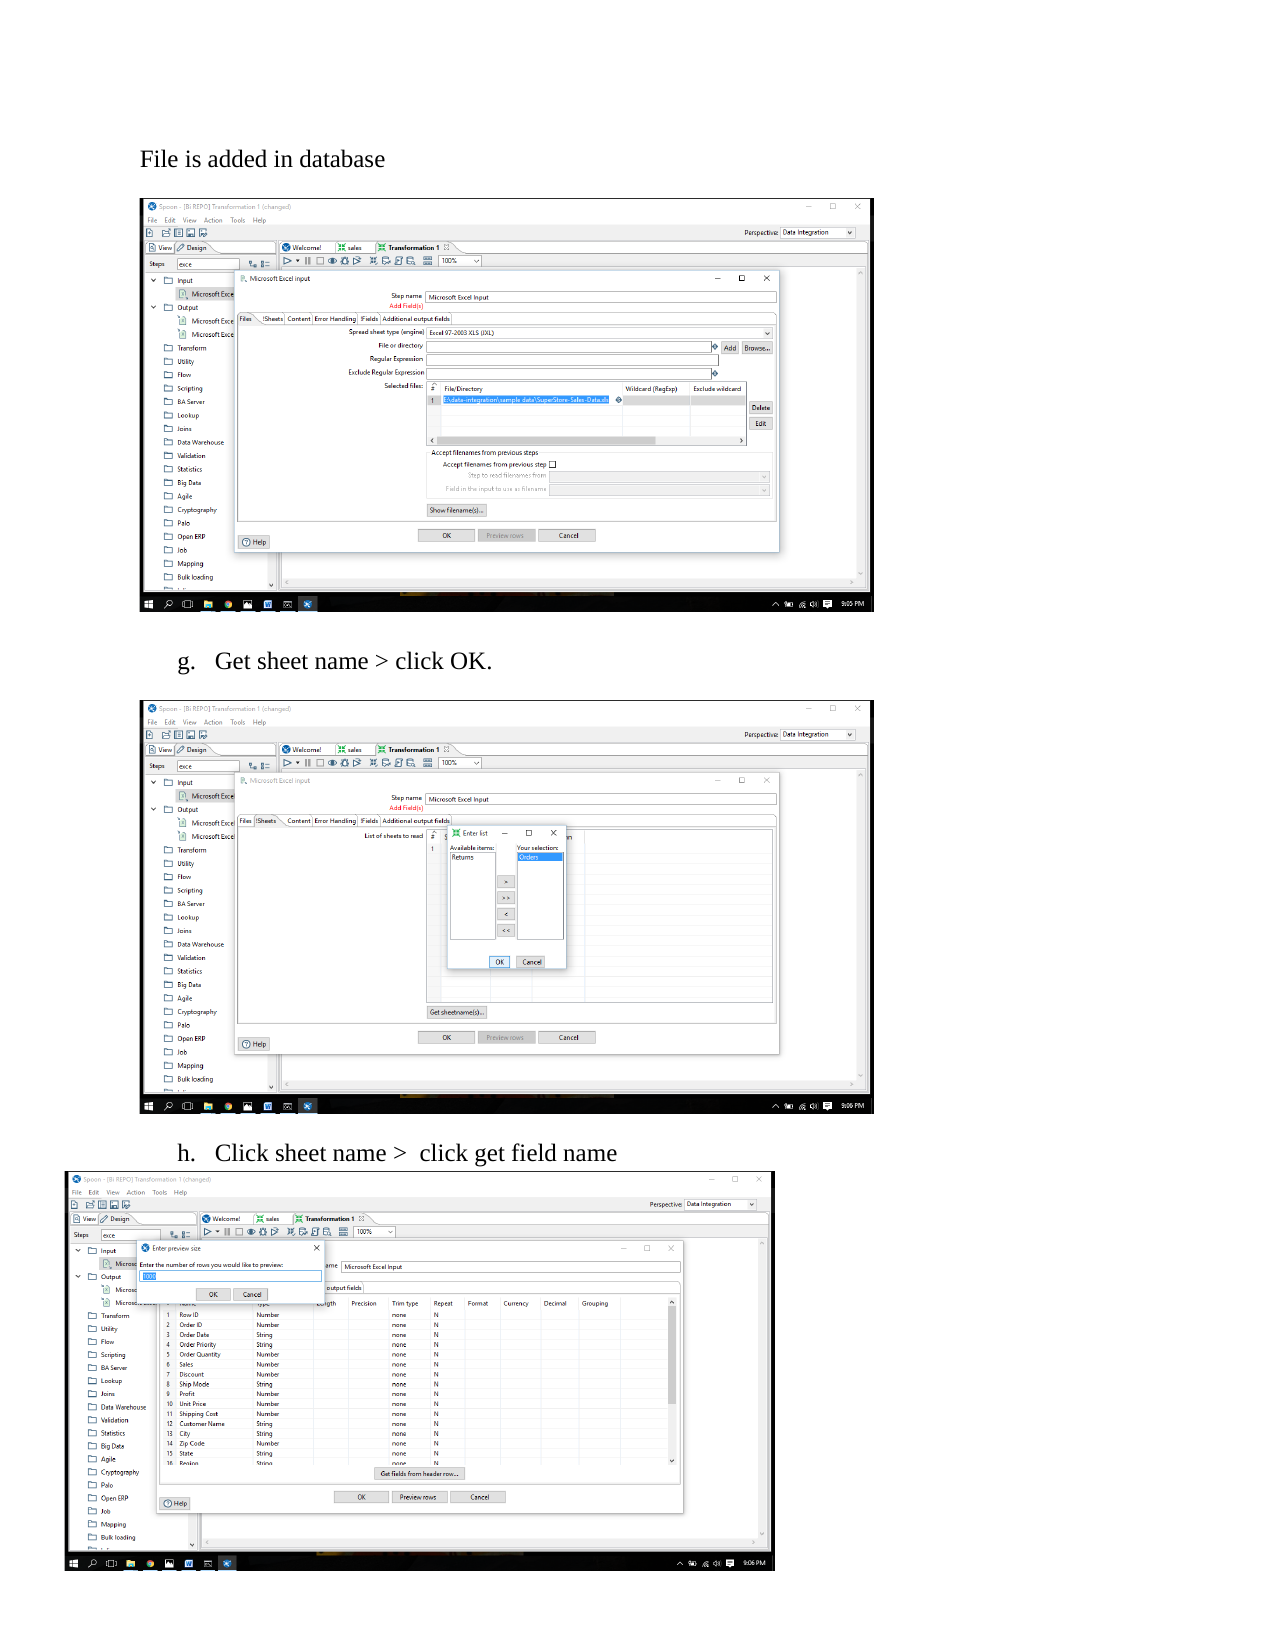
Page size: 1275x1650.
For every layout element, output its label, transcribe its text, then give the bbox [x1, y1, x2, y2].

picture [64, 1171, 775, 1571]
list Click sheet name > click get field name [177, 1138, 1096, 1167]
text File is added in database [139, 144, 1096, 172]
picture [139, 198, 874, 612]
picture [139, 700, 874, 1114]
list Get sheet name > click OK. [177, 646, 1096, 675]
